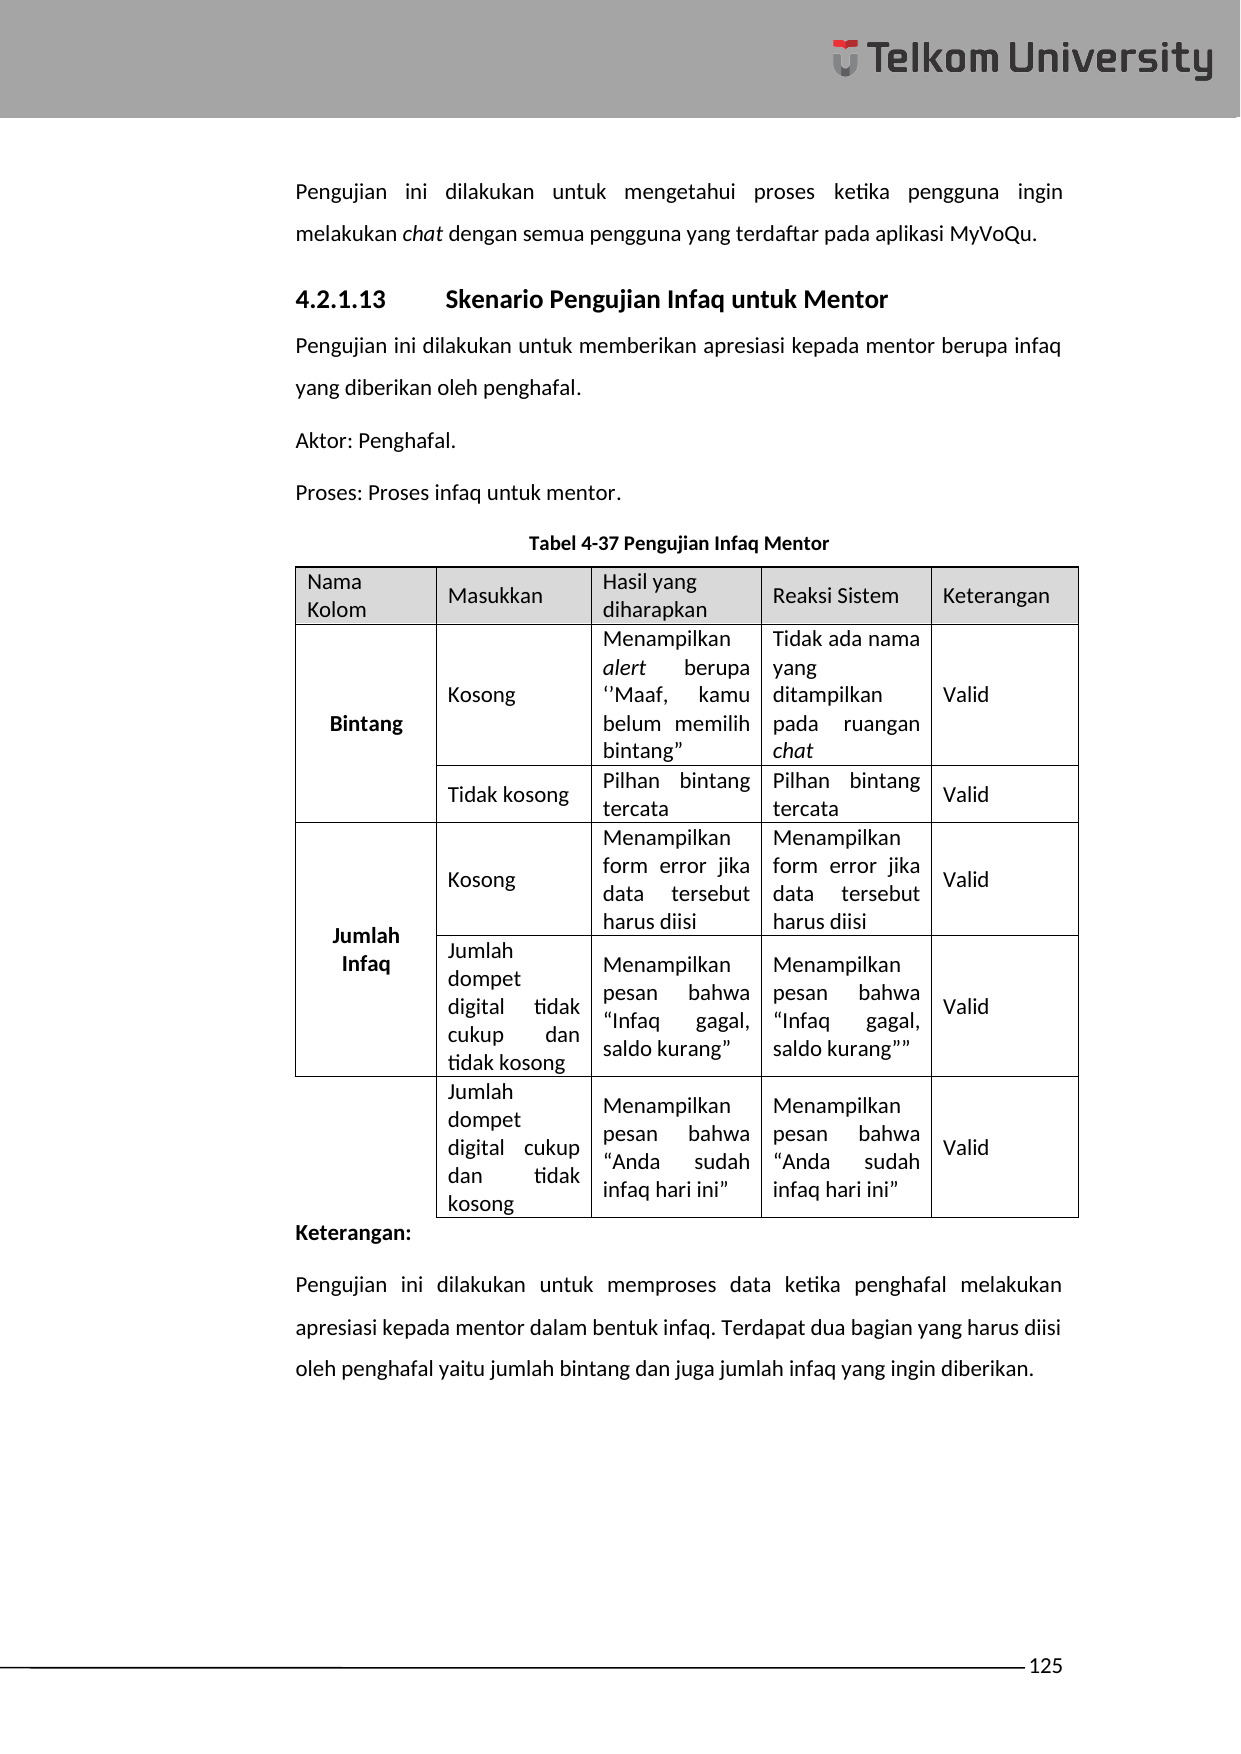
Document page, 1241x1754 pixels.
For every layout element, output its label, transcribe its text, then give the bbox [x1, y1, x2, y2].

table_cell Tidak ada nama yang ditampilkan pada ruangan chat [762, 625, 931, 765]
text Pengujian ini dilakukan untuk memproses data ketika penghafal melakukan apresiasi kepada mentor dalam bentuk infaq. Terdapat dua bagian yang harus diisi oleh penghafal yaitu jumlah bintang dan juga jumlah infaq yang ingin diberikan. [295, 1271, 1063, 1383]
text Aktor: Penghafal. [295, 426, 1063, 454]
table_cell Kosong [437, 823, 591, 935]
table_cell Valid [932, 936, 1078, 1076]
table_header Hasil yang diharapkan [592, 568, 761, 623]
table_cell Menampilkan pesan bahwa “Anda sudah infaq hari ini” [762, 1077, 931, 1217]
table_cell Valid [932, 625, 1078, 765]
table_cell Kosong [437, 625, 591, 765]
table_header Nama Kolom [296, 568, 436, 623]
text Pengujian ini dilakukan untuk mengetahui proses ketika pengguna ingin melakukan chat dengan semua pengguna yang terdaftar pada aplikasi MyVoQu. [295, 177, 1063, 247]
table_header Keterangan [932, 568, 1078, 623]
table_cell Menampilkan form error jika data tersebut harus diisi [762, 823, 931, 935]
table_cell Pilhan bintang tercata [592, 766, 761, 822]
table_cell Menampilkan pesan bahwa “Infaq gagal, saldo kurang”” [762, 936, 931, 1076]
table_cell Menampilkan pesan bahwa “Anda sudah infaq hari ini” [592, 1077, 761, 1217]
table_header Masukkan [437, 568, 591, 623]
table_cell Bintang [296, 625, 436, 822]
subtitle Skenario Pengujian Infaq untuk Mentor [295, 282, 1063, 315]
table_cell Jumlah dompet digital cukup dan tidak kosong [437, 1077, 591, 1217]
table_cell Menampilkan pesan bahwa “Infaq gagal, saldo kurang” [592, 936, 761, 1076]
picture [833, 40, 1213, 81]
text Keterangan: [295, 1218, 1063, 1246]
table_cell Valid [932, 823, 1078, 935]
table_cell Jumlah Infaq [296, 823, 436, 1076]
table_cell Pilhan bintang tercata [762, 766, 931, 822]
table_cell Valid [932, 766, 1078, 822]
table_cell Menampilkan form error jika data tersebut harus diisi [592, 823, 761, 935]
table_cell Valid [932, 1077, 1078, 1217]
table_cell Jumlah dompet digital tidak cukup dan tidak kosong [437, 936, 591, 1076]
text Proses: Proses infaq untuk mentor. [295, 478, 1063, 506]
table_header Reaksi Sistem [762, 568, 931, 623]
text Pengujian ini dilakukan untuk memberikan apresiasi kepada mentor berupa infaq yang diberikan oleh penghafal. [295, 331, 1063, 401]
table_cell Tidak kosong [437, 766, 591, 822]
table_cell Menampilkan alert berupa ‘’Maaf, kamu belum memilih bintang” [592, 625, 761, 765]
